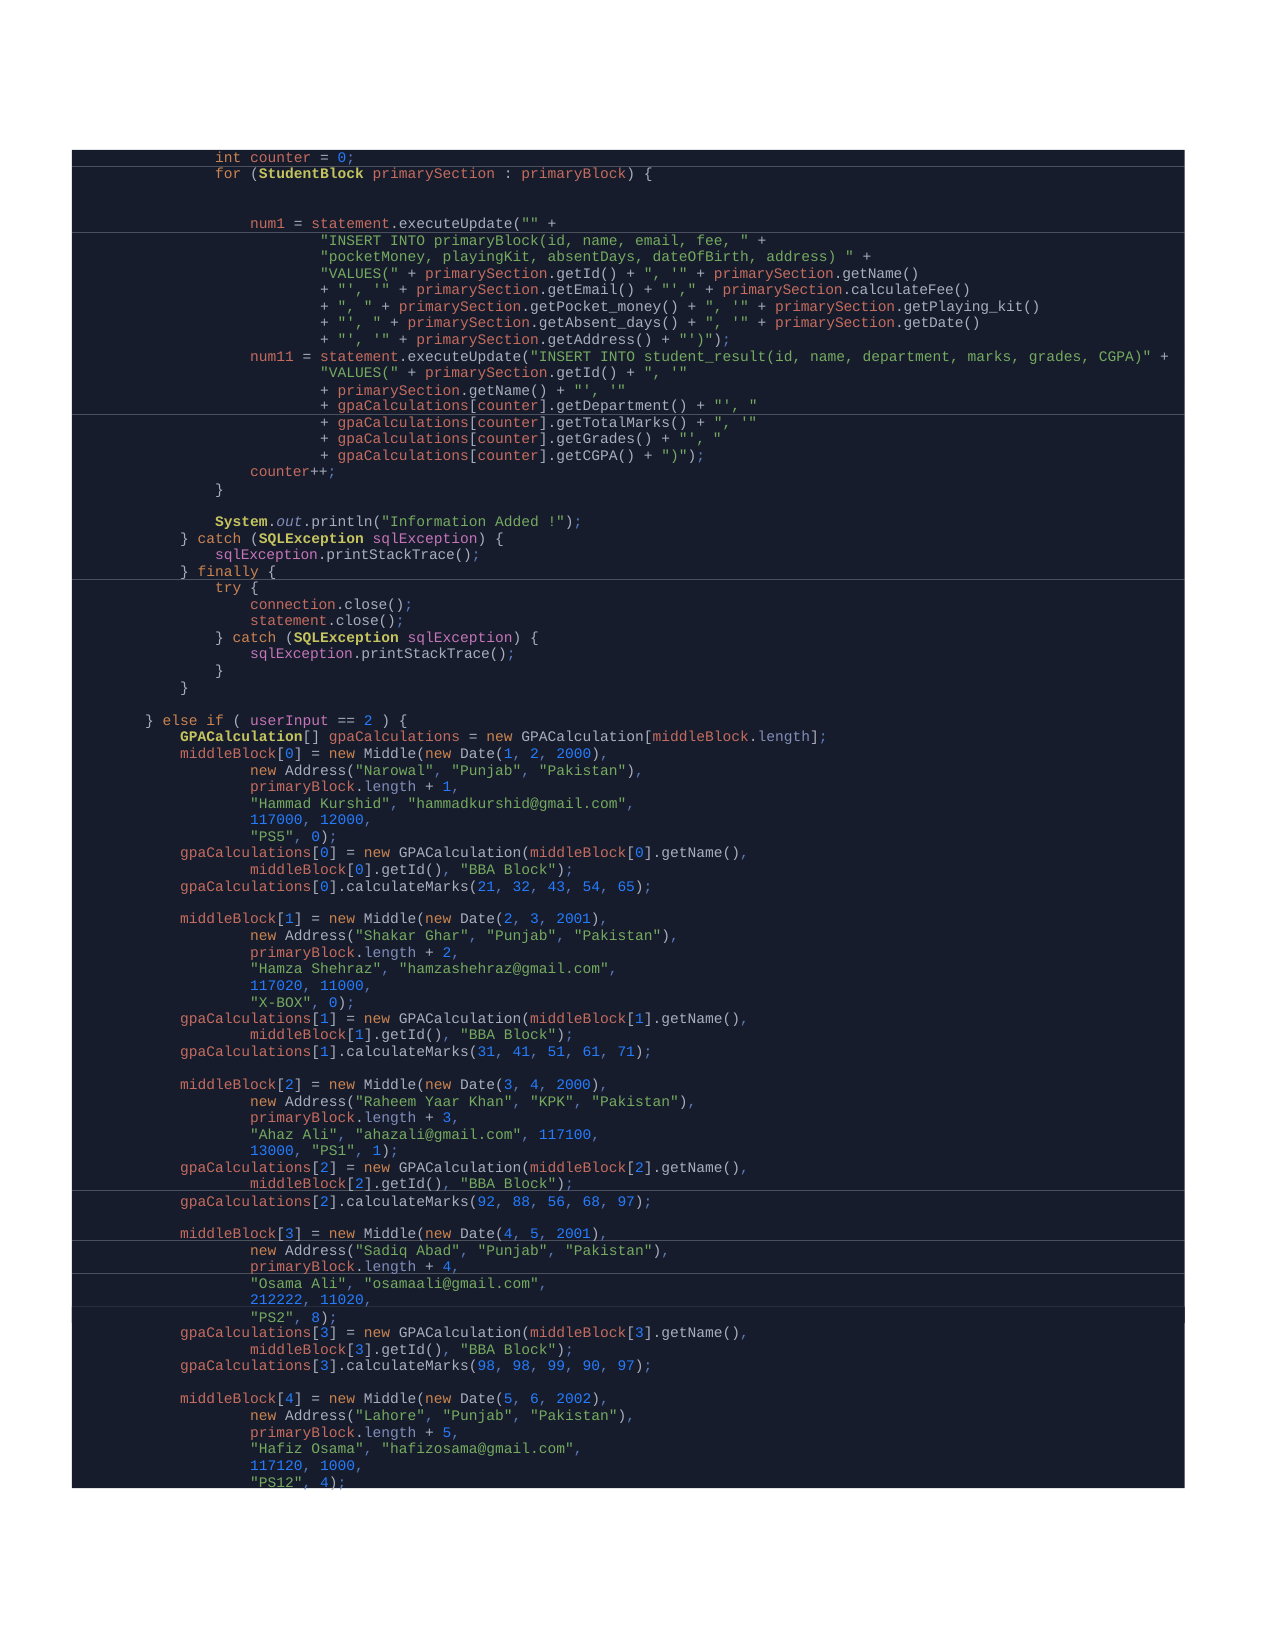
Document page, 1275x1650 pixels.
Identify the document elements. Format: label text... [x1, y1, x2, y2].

text new Address("Narowal", "Punjab", "Pakistan"), primaryBlock.length + 1, [250, 763, 707, 796]
text gpaCalculations[2] = new GPACalculation(middleBlock[2].getName(), middleBlock[2].getId(), "BBA Block"); [180, 1160, 871, 1193]
text + ", " + primarySection.getPocket_money() + ", '" + primarySection.getPlaying_kit() [320, 299, 1231, 316]
text new Address("Shakar Ghar", "Punjab", "Pakistan"), primaryBlock.length + 2, [250, 928, 707, 961]
text + "', '" + primarySection.getAddress() + "')"); [320, 332, 1231, 349]
text System.out.println("Information Added !"); [215, 514, 1231, 531]
text middleBlock[2] = new Middle(new Date(3, 4, 2000), [180, 1077, 1231, 1094]
text gpaCalculations[3] = new GPACalculation(middleBlock[3].getName(), middleBlock[3].getId(), "BBA Block"); [180, 1325, 871, 1358]
text } catch (SQLException sqlException) { sqlException.printStackTrace(); [215, 630, 603, 663]
text "PS2", 8); [250, 1309, 1231, 1325]
text + primarySection.getName() + "', '" [320, 382, 1231, 398]
text "Hammad Kurshid", "hammadkurshid@gmail.com", 117000, 12000, [250, 796, 646, 829]
text gpaCalculations[0] = new GPACalculation(middleBlock[0].getName(), middleBlock[0].getId(), "BBA Block"); [180, 846, 871, 879]
text gpaCalculations[0].calculateMarks(21, 32, 43, 54, 65); [180, 879, 1231, 895]
text } [180, 680, 1231, 696]
text } else if ( userInput == 2 ) { [145, 713, 1231, 729]
text } [215, 663, 1231, 680]
text connection.close(); statement.close(); [250, 597, 481, 630]
text num11 = statement.executeUpdate("INSERT INTO student_result(id, name, department, marks, grades, CGPA)" + "VALUES(" + primarySection.getId() + ", '" [250, 349, 1231, 382]
text "INSERT INTO primaryBlock(id, name, email, fee, " + "pocketMoney, playingKit, absentDays, dateOfBirth, address) " + [320, 233, 871, 266]
text "PS5", 0); [250, 829, 1231, 846]
text + gpaCalculations[counter].getTotalMarks() + ", '" [320, 415, 1231, 432]
text "Ahaz Ali", "ahazali@gmail.com", 117100, 13000, "PS1", 1); [250, 1127, 603, 1160]
text "Osama Ali", "osamaali@gmail.com", 212222, 11020, [250, 1276, 603, 1309]
text for (StudentBlock primarySection : primaryBlock) { [215, 167, 1231, 183]
text "Hafiz Osama", "hafizosama@gmail.com", 117120, 1000, [250, 1441, 603, 1474]
text + gpaCalculations[counter].getCGPA() + ")"); counter++; [250, 448, 707, 481]
text + gpaCalculations[counter].getGrades() + "', " [320, 432, 1231, 448]
text + "', " + primarySection.getAbsent_days() + ", '" + primarySection.getDate() [320, 316, 1231, 332]
text + "', '" + primarySection.getEmail() + "'," + primarySection.calculateFee() [320, 282, 1231, 299]
text new Address("Sadiq Abad", "Punjab", "Pakistan"), primaryBlock.length + 4, [250, 1243, 707, 1276]
text middleBlock[3] = new Middle(new Date(4, 5, 2001), [180, 1226, 1231, 1243]
text middleBlock[4] = new Middle(new Date(5, 6, 2002), new Address("Lahore", "Punjab", "Pakistan"), primaryBlock.length + 5, [180, 1392, 635, 1441]
text gpaCalculations[1] = new GPACalculation(middleBlock[1].getName(), middleBlock[1].getId(), "BBA Block"); [180, 1011, 871, 1044]
text "X-BOX", 0); [250, 994, 1231, 1011]
text "Hamza Shehraz", "hamzashehraz@gmail.com", 117020, 11000, [250, 961, 646, 994]
text gpaCalculations[2].calculateMarks(92, 88, 56, 68, 97); [180, 1193, 1231, 1209]
text gpaCalculations[1].calculateMarks(31, 41, 51, 61, 71); [180, 1044, 1231, 1061]
text new Address("Raheem Yaar Khan", "KPK", "Pakistan"), primaryBlock.length + 3, [250, 1094, 707, 1127]
text + gpaCalculations[counter].getDepartment() + "', " [320, 398, 1231, 415]
text "VALUES(" + primarySection.getId() + ", '" + primarySection.getName() [320, 266, 1231, 282]
text GPACalculation[] gpaCalculations = new GPACalculation[middleBlock.length]; middleBlock[0] = new Middle(new Date(1, 2, 2000), [180, 729, 871, 763]
text } catch (SQLException sqlException) { sqlException.printStackTrace(); [180, 531, 537, 564]
text int counter = 0; [215, 150, 1231, 167]
text middleBlock[1] = new Middle(new Date(2, 3, 2001), [180, 912, 1231, 928]
text num1 = statement.executeUpdate("" + [250, 216, 1231, 233]
text } [215, 481, 1231, 498]
text "PS12", 4); [250, 1474, 1231, 1491]
text } finally { try { [180, 564, 297, 597]
text gpaCalculations[3].calculateMarks(98, 98, 99, 90, 97); [180, 1359, 1231, 1375]
